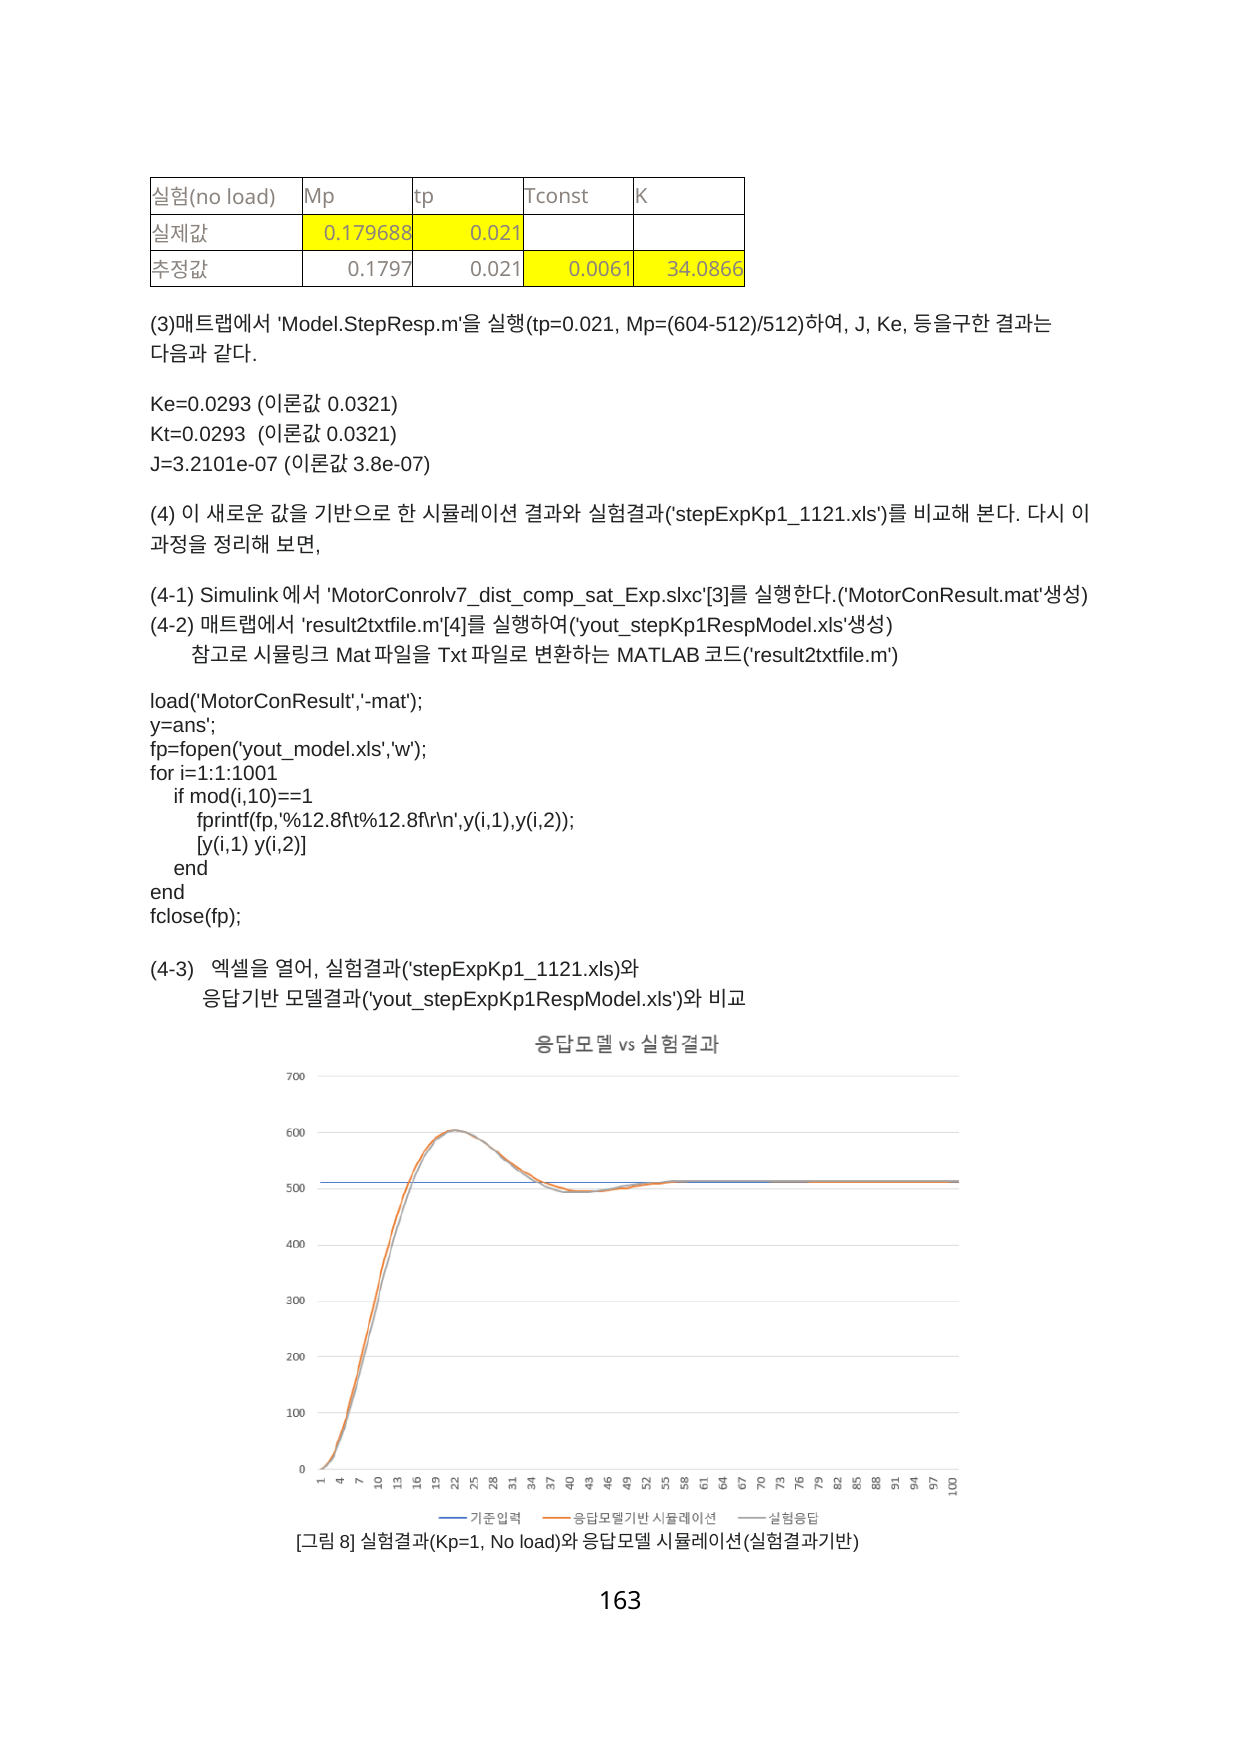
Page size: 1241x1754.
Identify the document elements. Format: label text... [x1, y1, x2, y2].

text fclose(fp); [150, 904, 1090, 928]
text load('MotorConResult','-mat'); [150, 688, 1090, 712]
table_header Mp [303, 178, 412, 213]
text if mod(i,10)==1 [150, 784, 1090, 808]
text [그림8] 실험결과(Kp=1, No load)와 응답모델 시뮬레이션(실험결과기반) [150, 1527, 1090, 1554]
text y=ans'; [150, 712, 1090, 736]
table_cell 추정값 [151, 251, 302, 286]
table_cell 34.0866 [634, 251, 744, 286]
text 참고로 시뮬링크 Mat파일을 Txt파일로 변환하는 MATLAB코드('result2txtfile.m') [150, 638, 1090, 669]
picture [281, 1032, 959, 1527]
table_header 실험(no load) [151, 178, 302, 213]
text end [150, 856, 1090, 880]
text [y(i,1) y(i,2)] [150, 832, 1090, 856]
table_cell 0.021 [413, 215, 523, 250]
table_cell [524, 215, 633, 250]
table_cell 0.179688 [303, 215, 412, 250]
text (4-2) 매트랩에서 'result2txtfile.m'[4]를 실행하여('yout_stepKp1RespModel.xls'생성) [150, 608, 1090, 638]
table_header K [634, 178, 744, 213]
table_header Tconst [524, 178, 633, 213]
text Ke=0.0293 (이론값 0.0321) [150, 387, 1090, 417]
text end [150, 880, 1090, 904]
table_cell 0.0061 [524, 251, 633, 286]
text for i=1:1:1001 [150, 760, 1090, 784]
text (3)매트랩에서 'Model.StepResp.m'을 실행(tp=0.021, Mp=(604-512)/512)하여, J, Ke, 등을구한 결과는 다음과 같다. [150, 307, 1090, 367]
text fprintf(fp,'%12.8f\t%12.8f\r\n',y(i,1),y(i,2)); [150, 808, 1090, 832]
table_cell [634, 215, 744, 250]
table_cell 0.021 [413, 251, 523, 286]
table_header tp [413, 178, 523, 213]
text (4) 이 새로운 값을 기반으로 한 시뮬레이션 결과와 실험결과('stepExpKp1_1121.xls')를 비교해 본다. 다시 이 과정을 정리해 보면, [150, 498, 1090, 558]
text (4-1) Simulink에서 'MotorConrolv7_dist_comp_sat_Exp.slxc'[3]를 실행한다.('MotorConResult.mat'생성) [150, 578, 1090, 608]
text Kt=0.0293 (이론값 0.0321) [150, 417, 1090, 448]
table_cell 0.1797 [303, 251, 412, 286]
table_cell 실제값 [151, 215, 302, 250]
text fp=fopen('yout_model.xls','w'); [150, 736, 1090, 760]
text (4-3) 엑셀을 열어, 실험결과('stepExpKp1_1121.xls)와 [150, 952, 1090, 982]
text 응답기반 모델결과('yout_stepExpKp1RespModel.xls')와 비교 [150, 982, 1090, 1012]
text J=3.2101e-07 (이론값 3.8e-07) [150, 448, 1090, 478]
